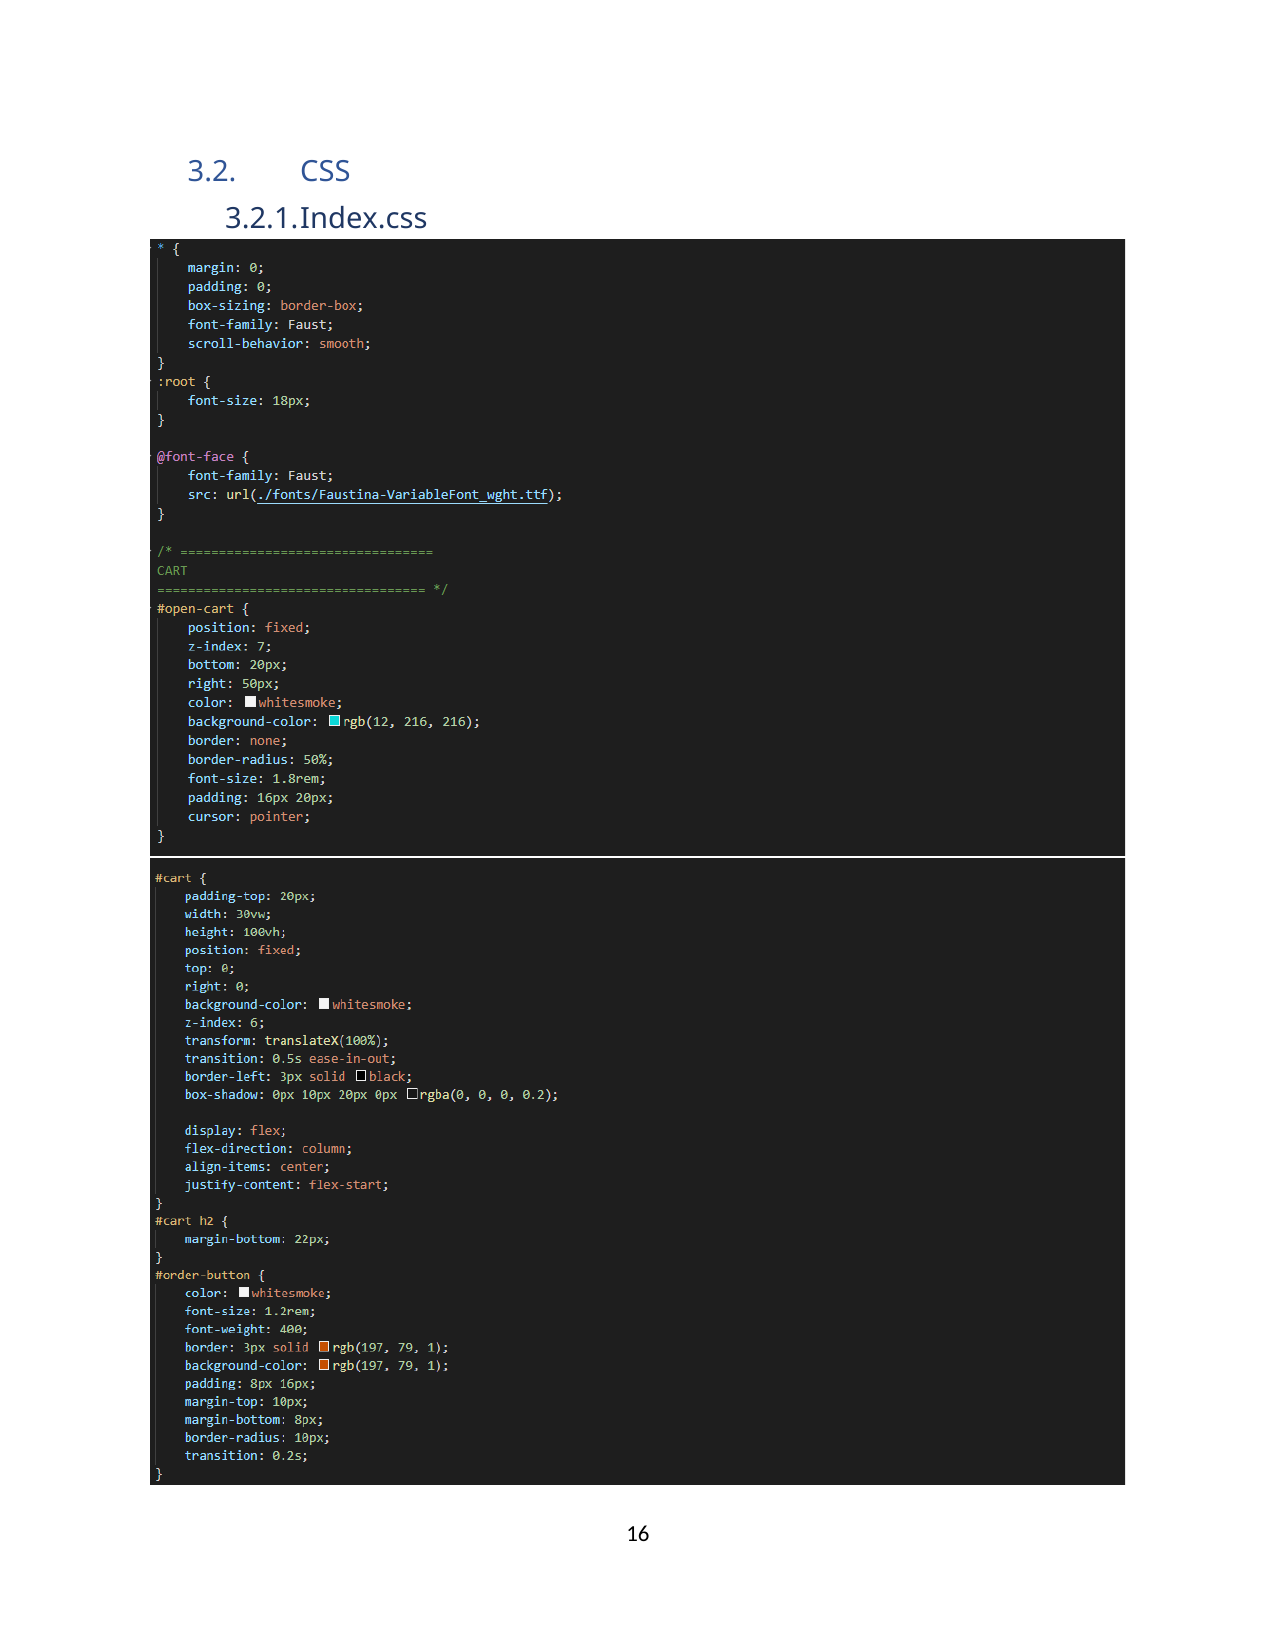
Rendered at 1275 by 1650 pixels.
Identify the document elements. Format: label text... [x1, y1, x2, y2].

picture [150, 239, 1125, 856]
subtitle CSS [187, 150, 1125, 190]
picture [150, 858, 1125, 1485]
subtitle Index.css [225, 197, 1125, 237]
